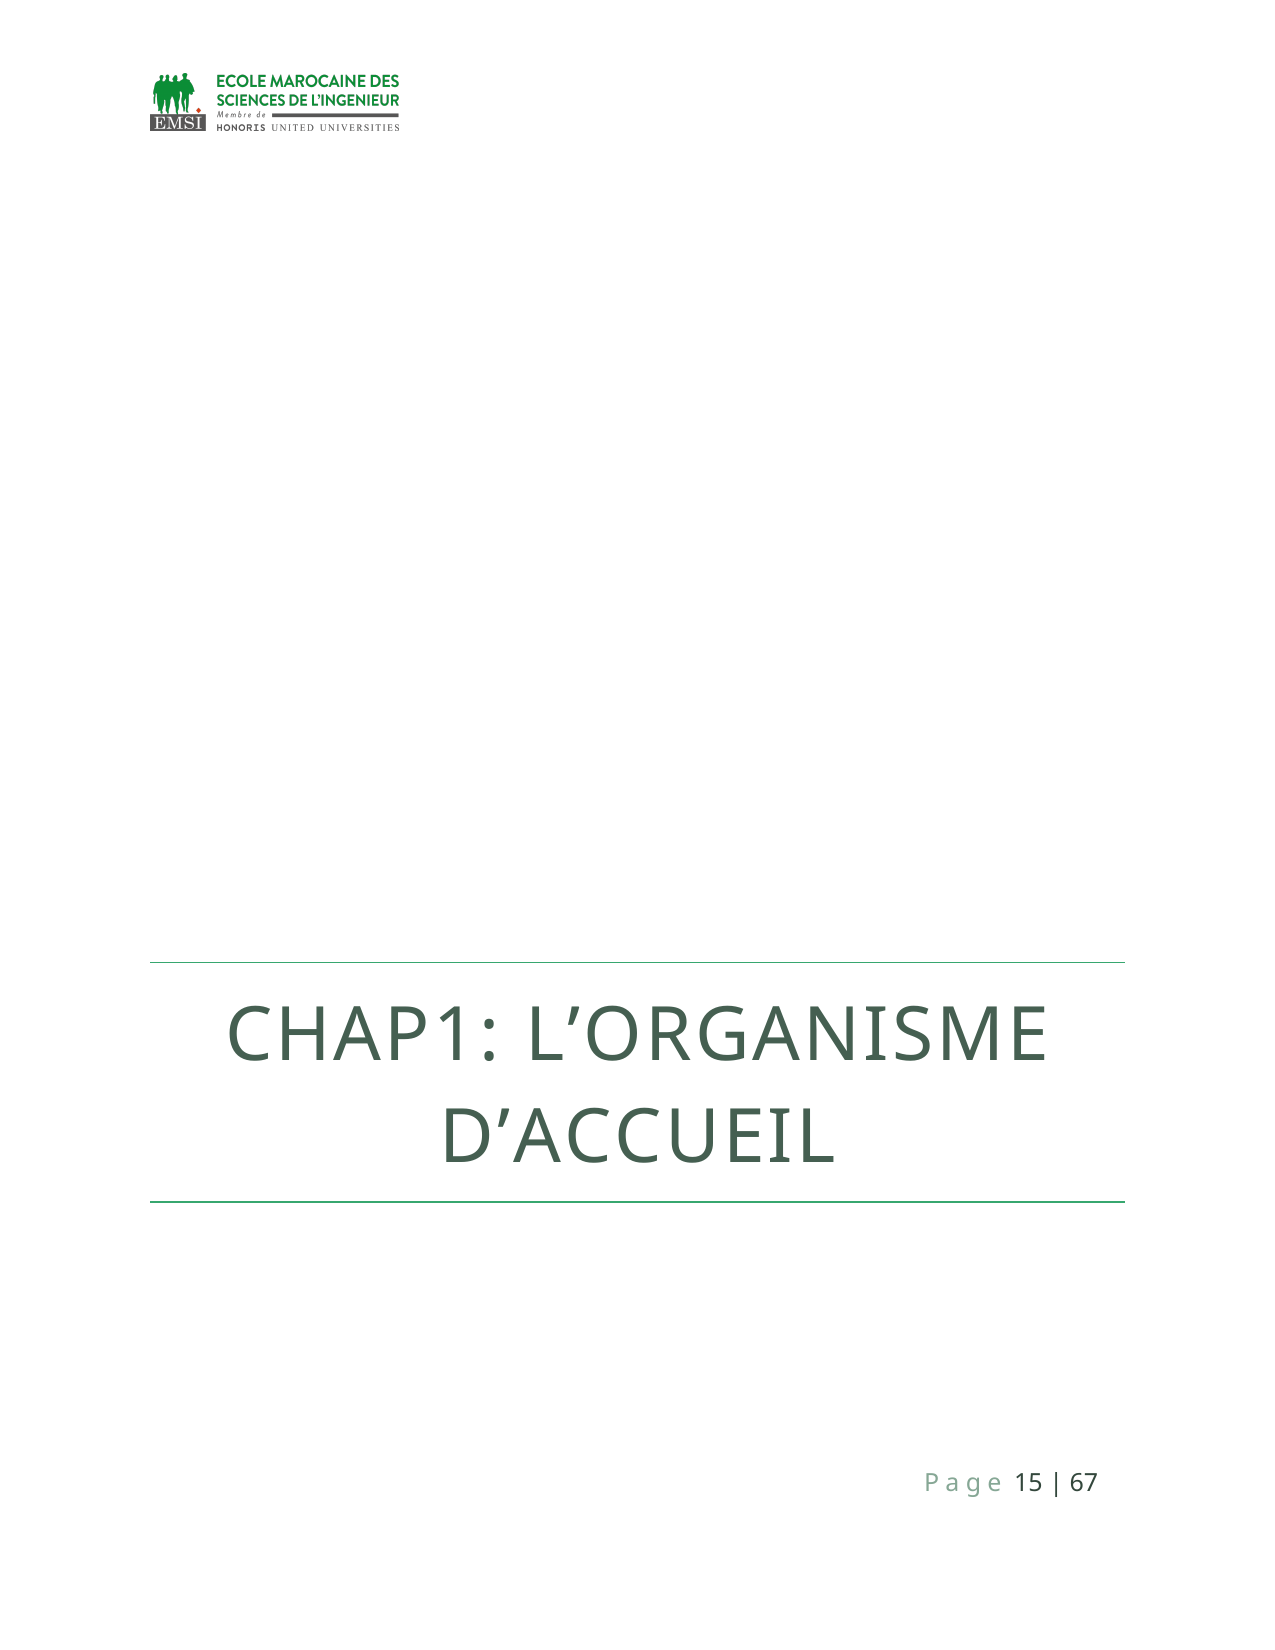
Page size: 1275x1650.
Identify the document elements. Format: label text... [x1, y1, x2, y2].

picture [150, 73, 399, 131]
title Chap1: L’organisme d’accueil [150, 963, 1125, 1201]
